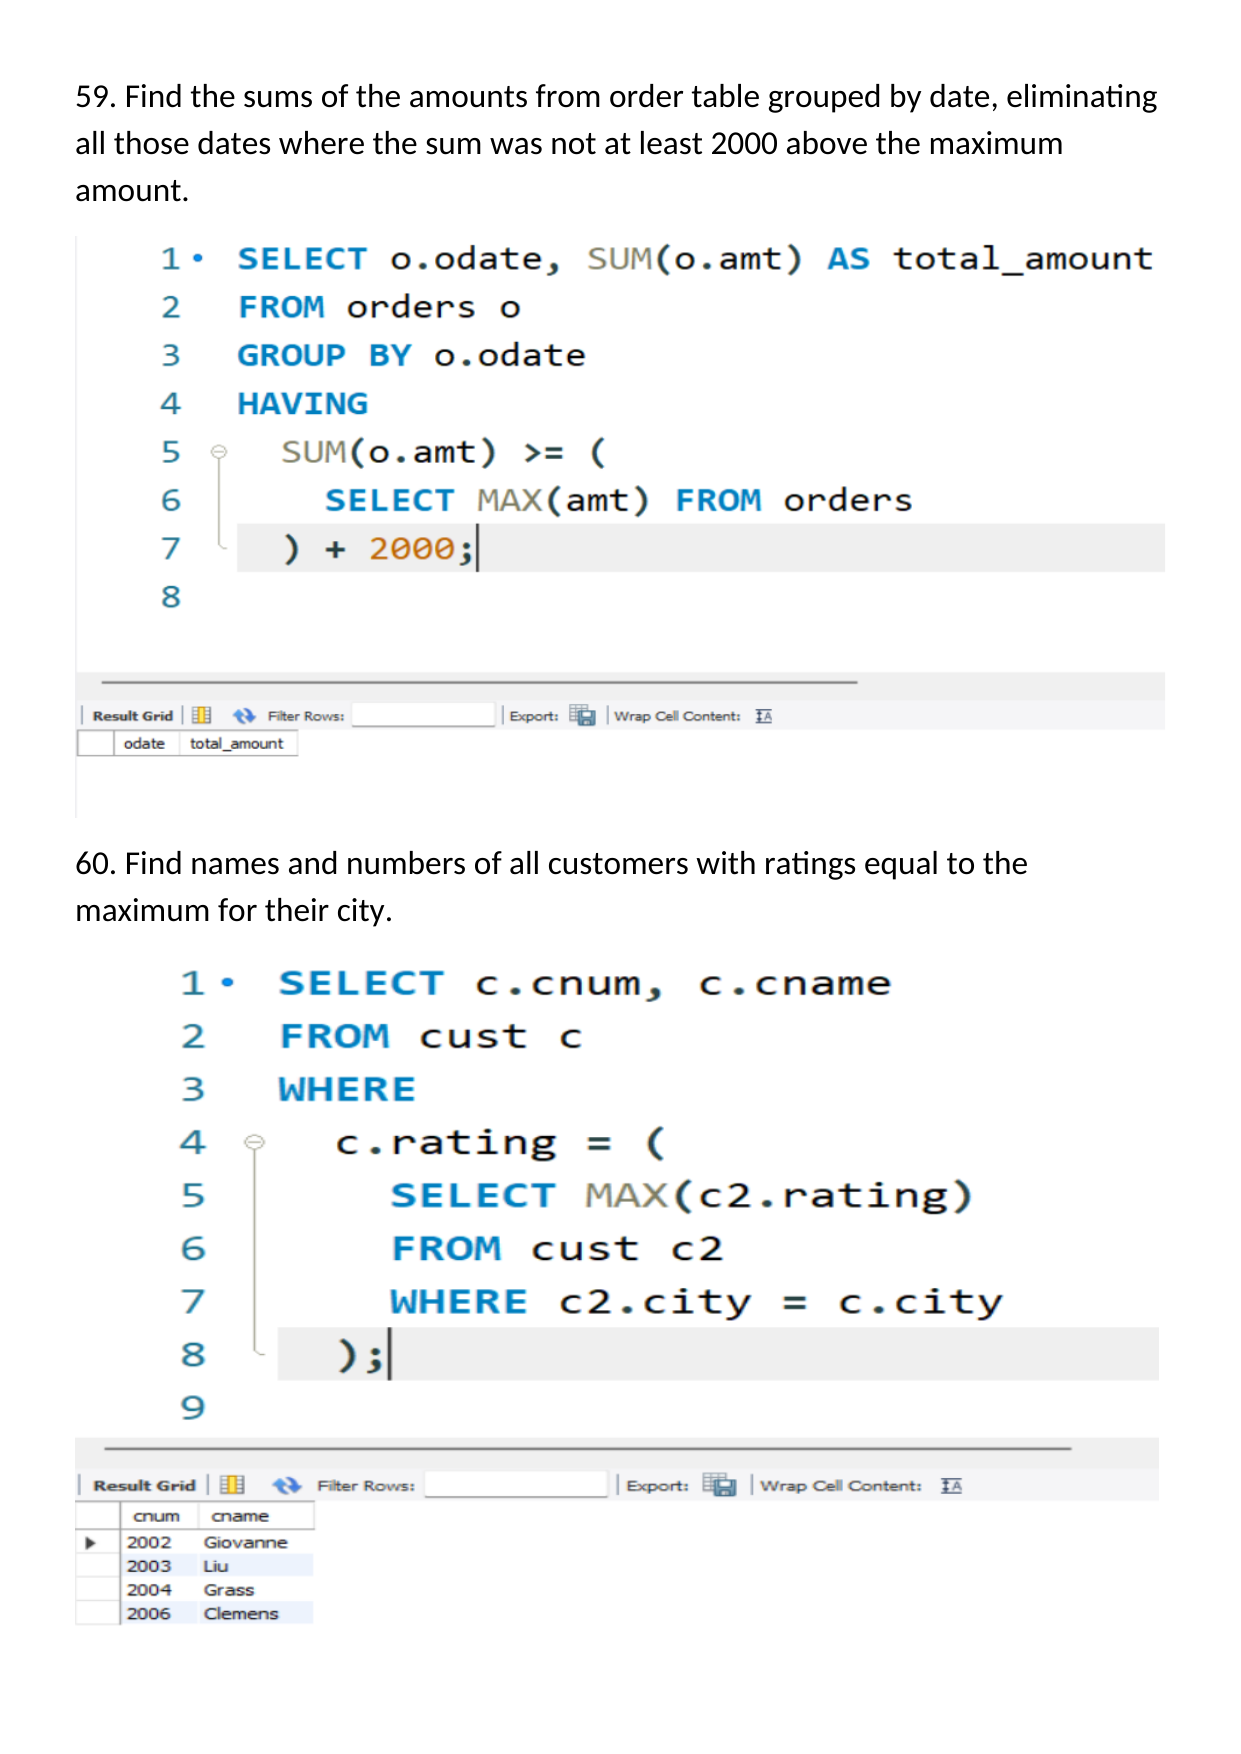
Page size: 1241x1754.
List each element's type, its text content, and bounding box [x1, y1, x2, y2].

text 60. Find names and numbers of all customers with ratings equal to the maximum for their city. [75, 842, 1165, 930]
picture [75, 236, 1166, 818]
picture [75, 956, 1159, 1647]
text 59. Find the sums of the amounts from order table grouped by date, eliminating all those dates where the sum was not at least 2000 above the maximum amount. [75, 75, 1165, 209]
